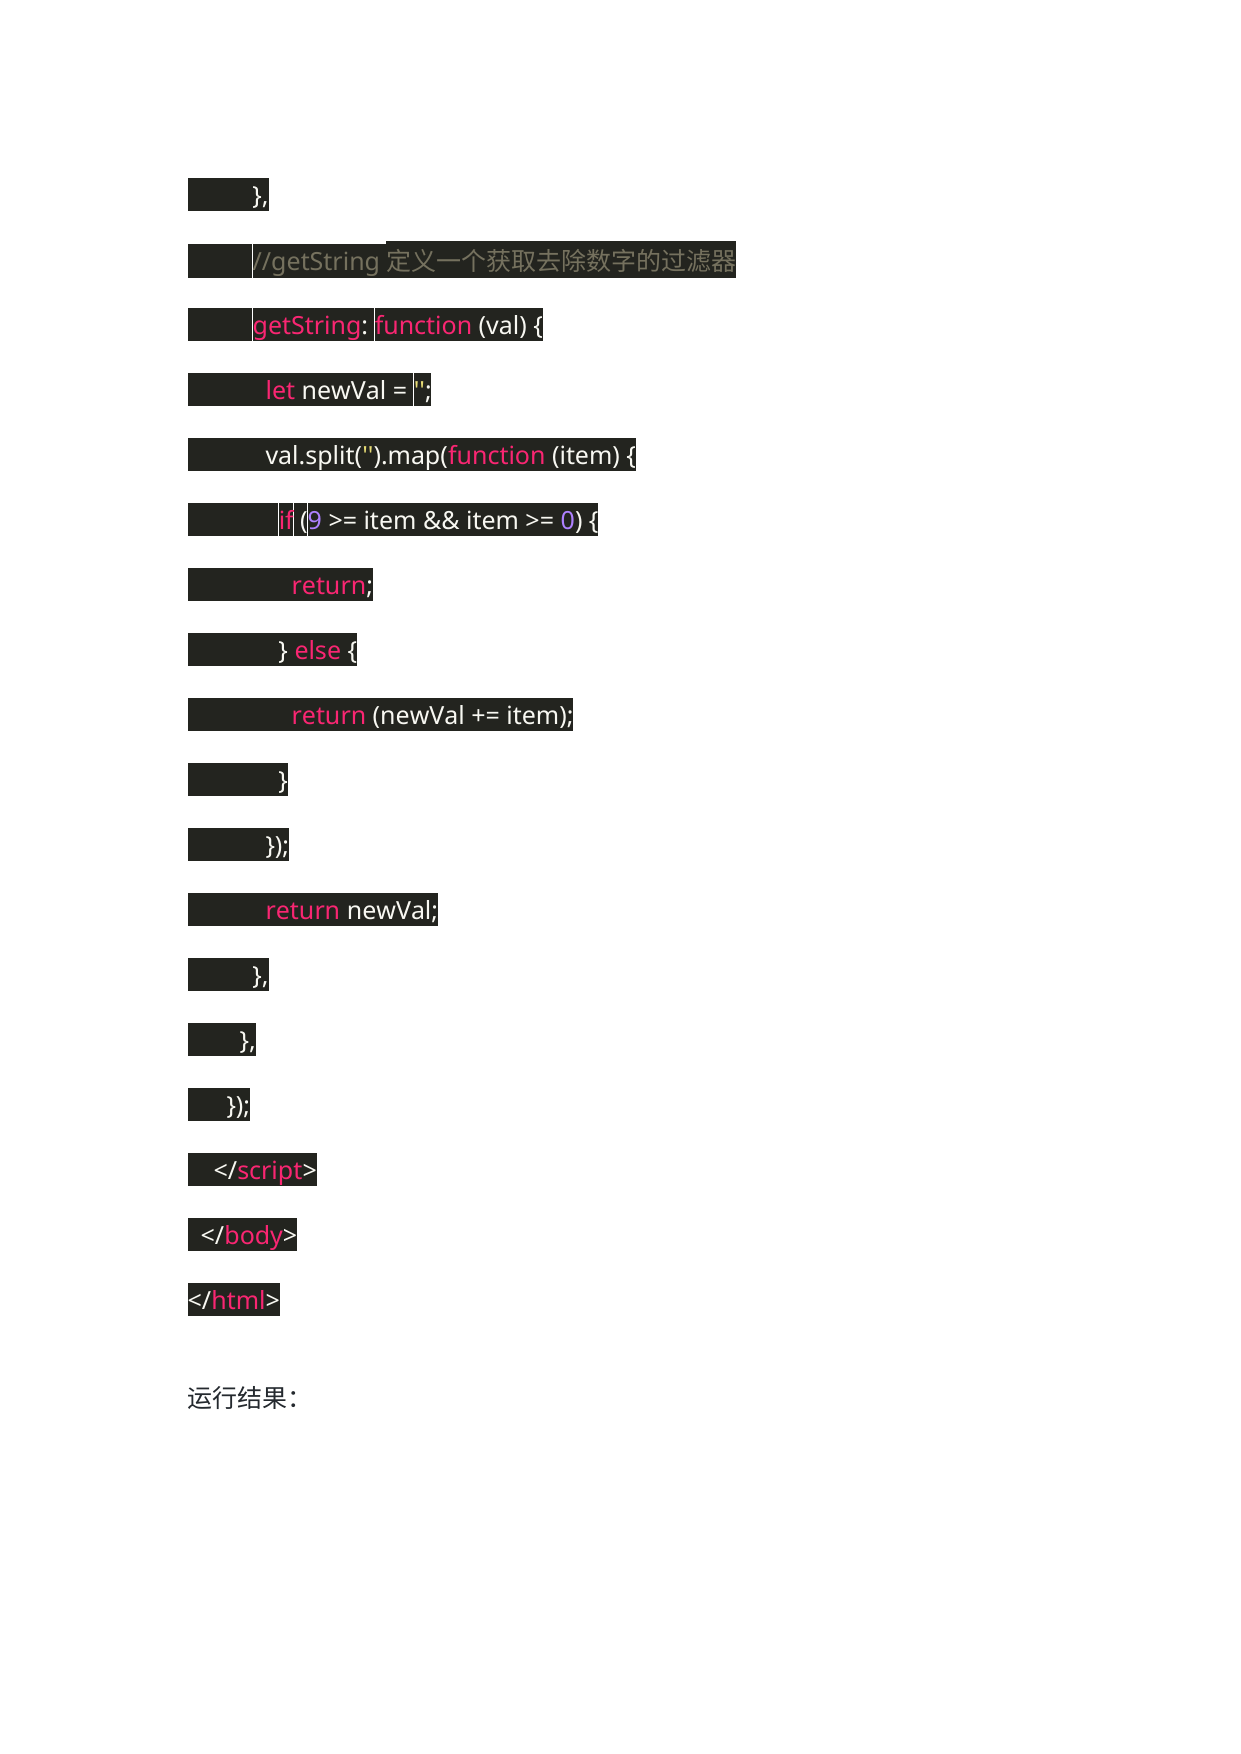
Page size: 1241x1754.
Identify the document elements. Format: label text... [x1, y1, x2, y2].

text } [187, 747, 1053, 812]
text //getString 定义一个获取去除数字的过滤器 [187, 227, 1053, 292]
text </body> [187, 1202, 1053, 1267]
text let newVal = ''; [187, 357, 1053, 422]
text </script> [187, 1137, 1053, 1202]
text getString: function (val) { [187, 292, 1053, 357]
text }, [187, 1007, 1053, 1072]
text if (9 >= item && item >= 0) { [187, 487, 1053, 552]
text }, [187, 162, 1053, 227]
text return; [187, 552, 1053, 617]
text }); [187, 812, 1053, 877]
text return (newVal += item); [187, 682, 1053, 747]
text } else { [187, 617, 1053, 682]
text </html> [187, 1267, 1053, 1332]
text return newVal; [187, 877, 1053, 942]
text val.split('').map(function (item) { [187, 422, 1053, 487]
text }, [187, 942, 1053, 1007]
text 运行结果： [187, 1364, 1053, 1429]
text }); [187, 1072, 1053, 1137]
